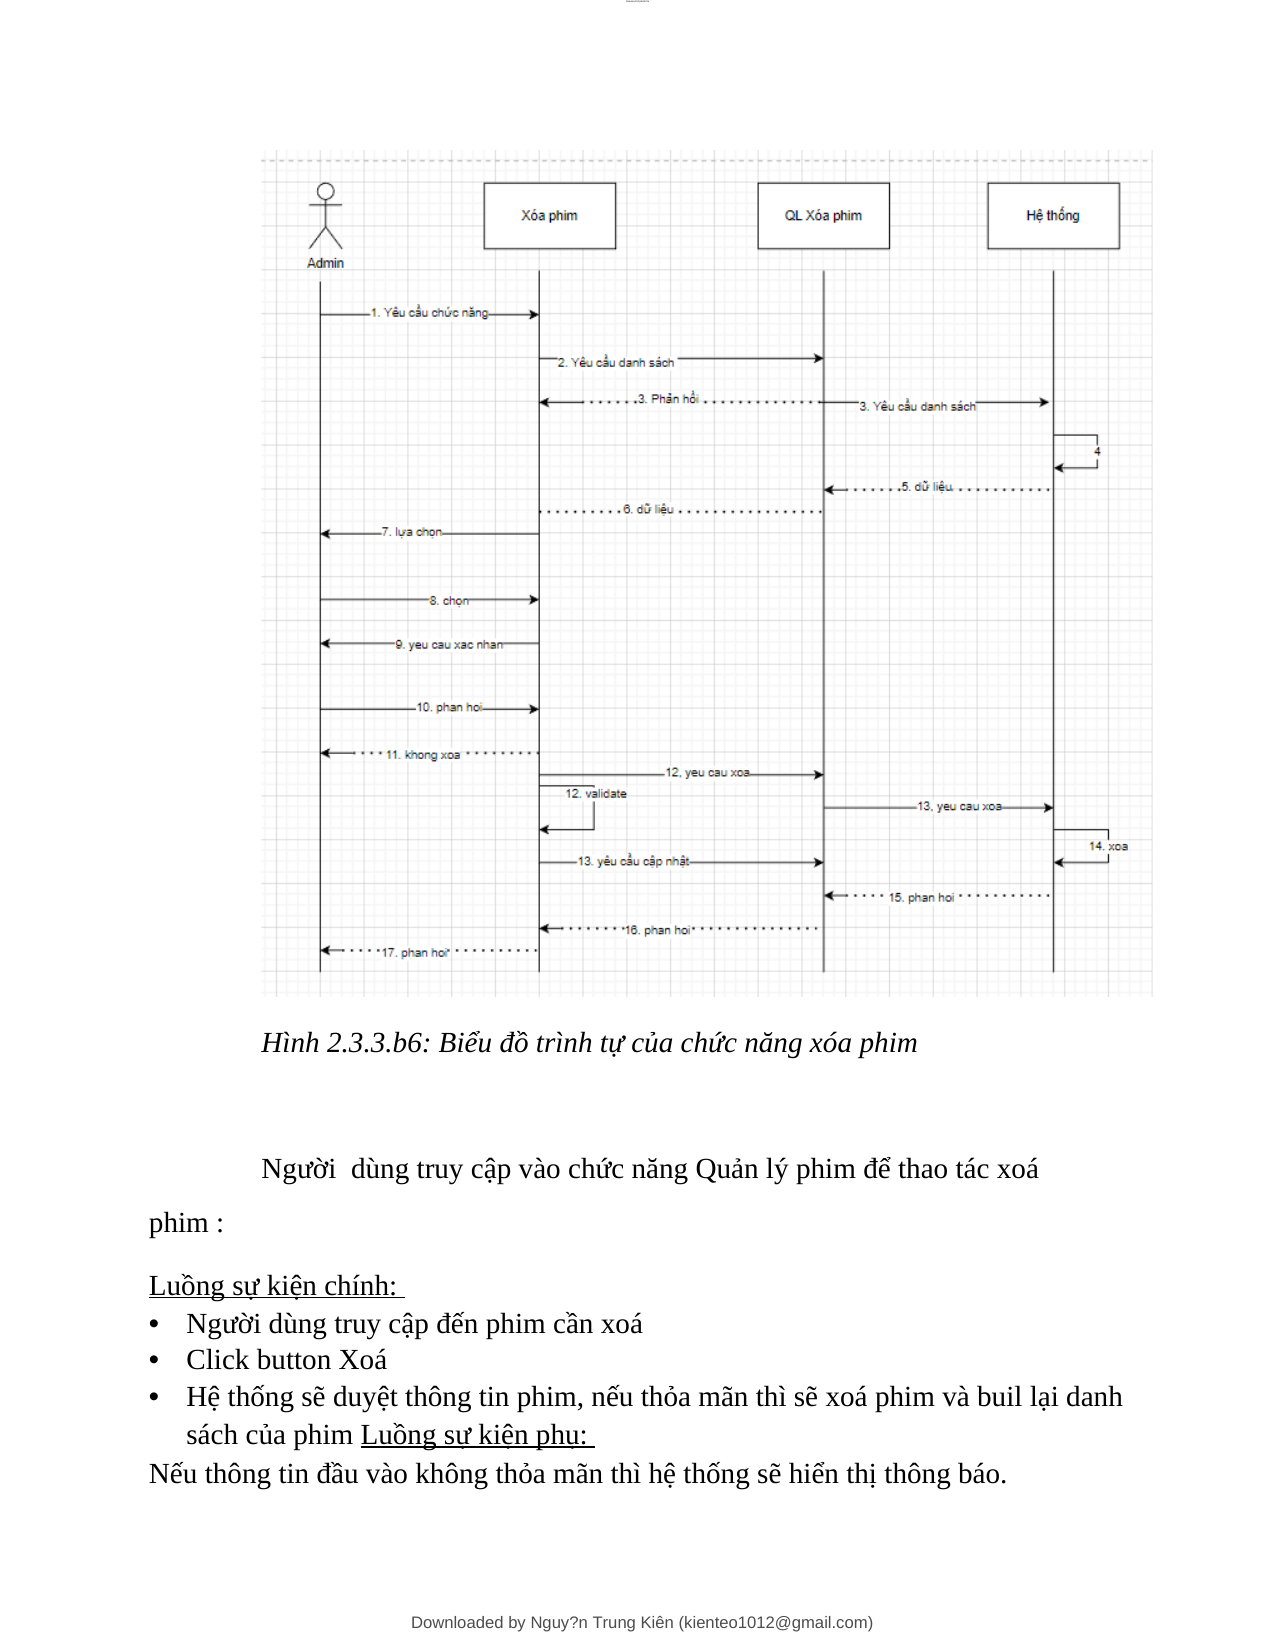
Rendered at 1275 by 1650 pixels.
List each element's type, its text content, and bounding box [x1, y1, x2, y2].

list Click button Xoá [149, 1342, 1125, 1376]
text Luồng sự kiện chính: [149, 1268, 1125, 1301]
picture [261, 150, 1153, 997]
list Hệ thống sẽ duyệt thông tin phim, nếu thỏa mãn thì sẽ xoá phim và buil lại danh sách của phim Luồng sự kiện phụ: [149, 1379, 1125, 1451]
list Người dùng truy cập đến phim cần xoá [149, 1306, 1125, 1339]
text Nếu thông tin đầu vào không thỏa mãn thì hệ thống sẽ hiển thị thông báo. [149, 1456, 1125, 1489]
text Người dùng truy cập vào chức năng Quản lý phim để thao tác xoá phim : [149, 1151, 1098, 1238]
text Hình 2.3.3.b6: Biểu đồ trình tự của chức năng xóa phim [149, 1026, 1098, 1059]
